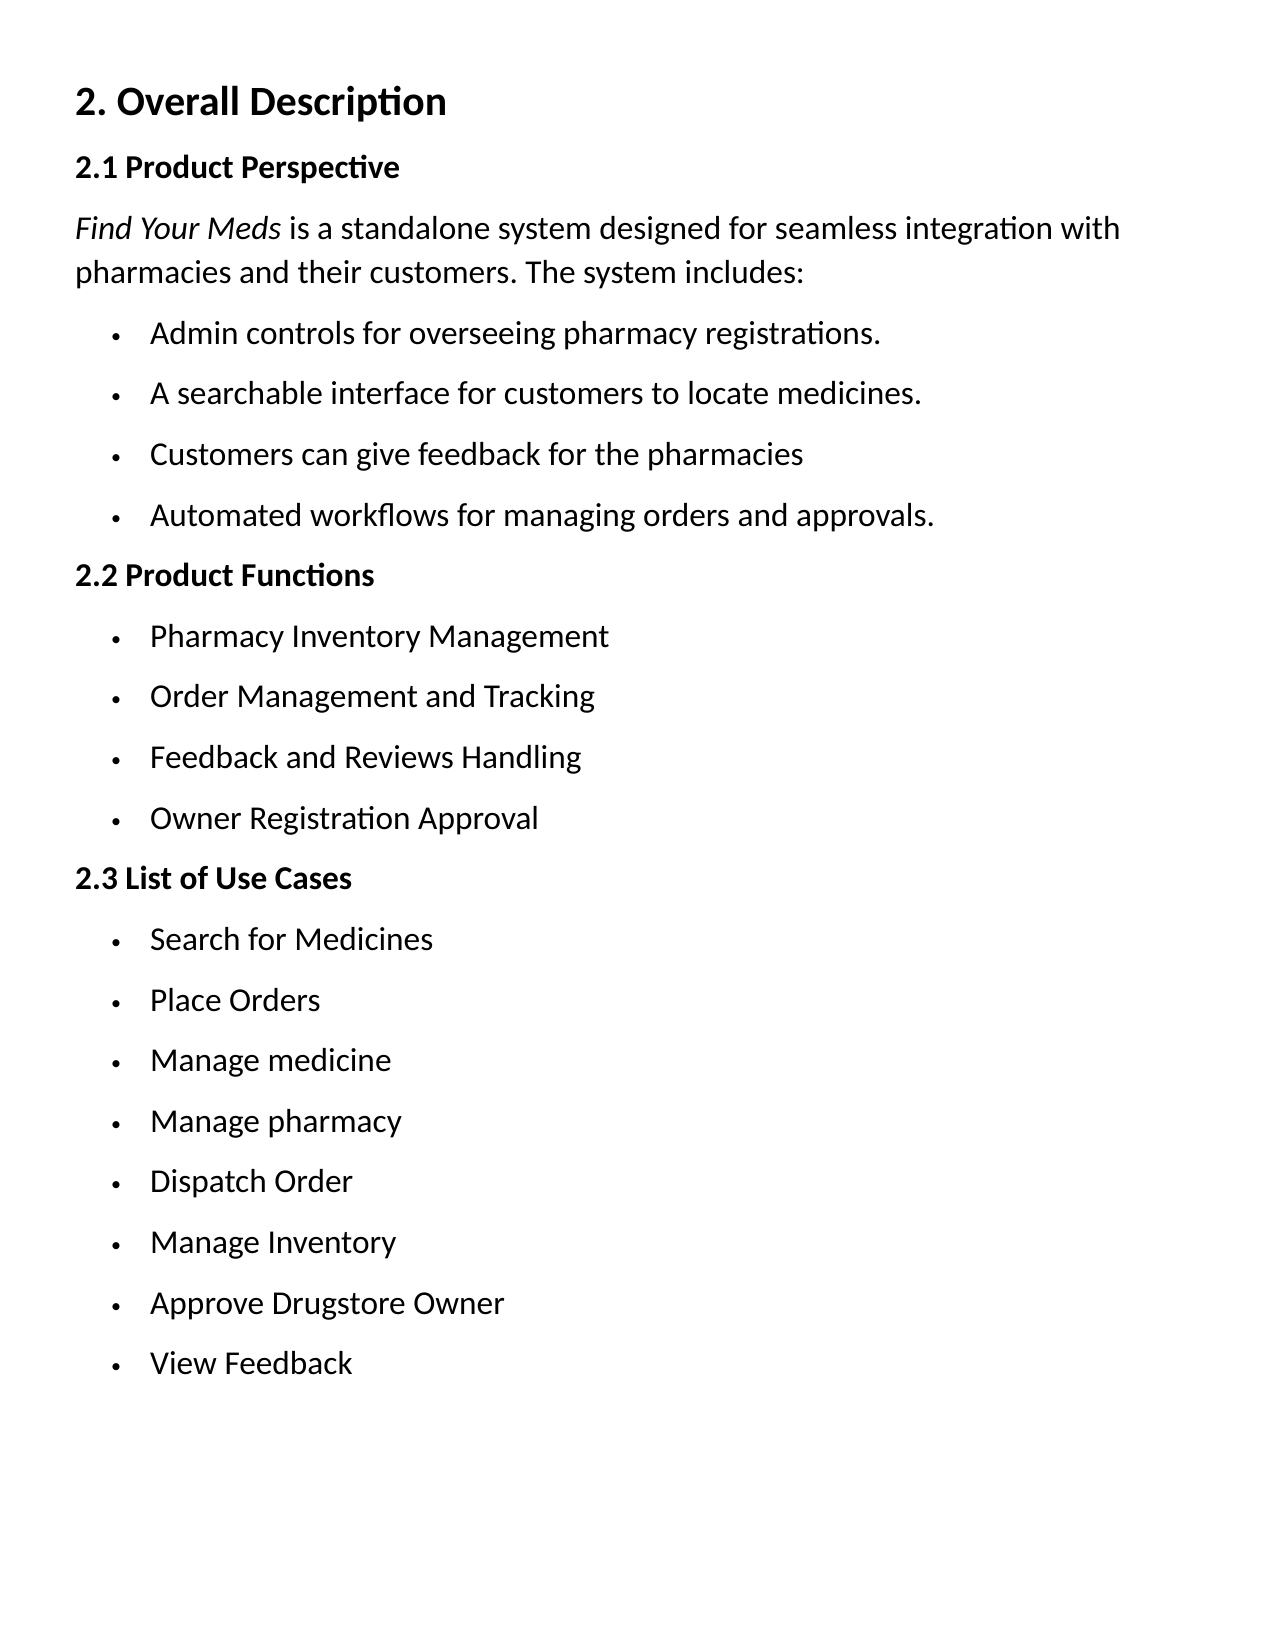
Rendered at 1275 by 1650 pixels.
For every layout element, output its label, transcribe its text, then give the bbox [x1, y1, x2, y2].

list Admin controls for overseeing pharmacy registrations. [112, 312, 1200, 352]
list Manage Inventory [112, 1221, 1200, 1262]
list A searchable interface for customers to locate medicines. [112, 372, 1200, 413]
list Feedback and Reviews Handling [112, 736, 1200, 777]
text 2. Overall Description [75, 75, 1200, 126]
text 2.2 Product Functions [75, 554, 1200, 595]
list Pharmacy Inventory Management [112, 615, 1200, 656]
list Order Management and Tracking [112, 676, 1200, 716]
list Automated workflows for managing orders and approvals. [112, 494, 1200, 534]
text 2.3 List of Use Cases [75, 857, 1200, 898]
text Find Your Meds is a standalone system designed for seamless integration with pharmacies and their customers. The system includes: [75, 207, 1200, 292]
list View Feedback [112, 1342, 1200, 1383]
list Manage medicine [112, 1039, 1200, 1080]
list Approve Drugstore Owner [112, 1282, 1200, 1322]
list Owner Registration Approval [112, 797, 1200, 837]
list Place Orders [112, 979, 1200, 1019]
list Customers can give feedback for the pharmacies [112, 433, 1200, 474]
list Search for Medicines [112, 918, 1200, 959]
list Manage pharmacy [112, 1100, 1200, 1141]
text 2.1 Product Perspective [75, 147, 1200, 187]
list Dispatch Order [112, 1161, 1200, 1201]
